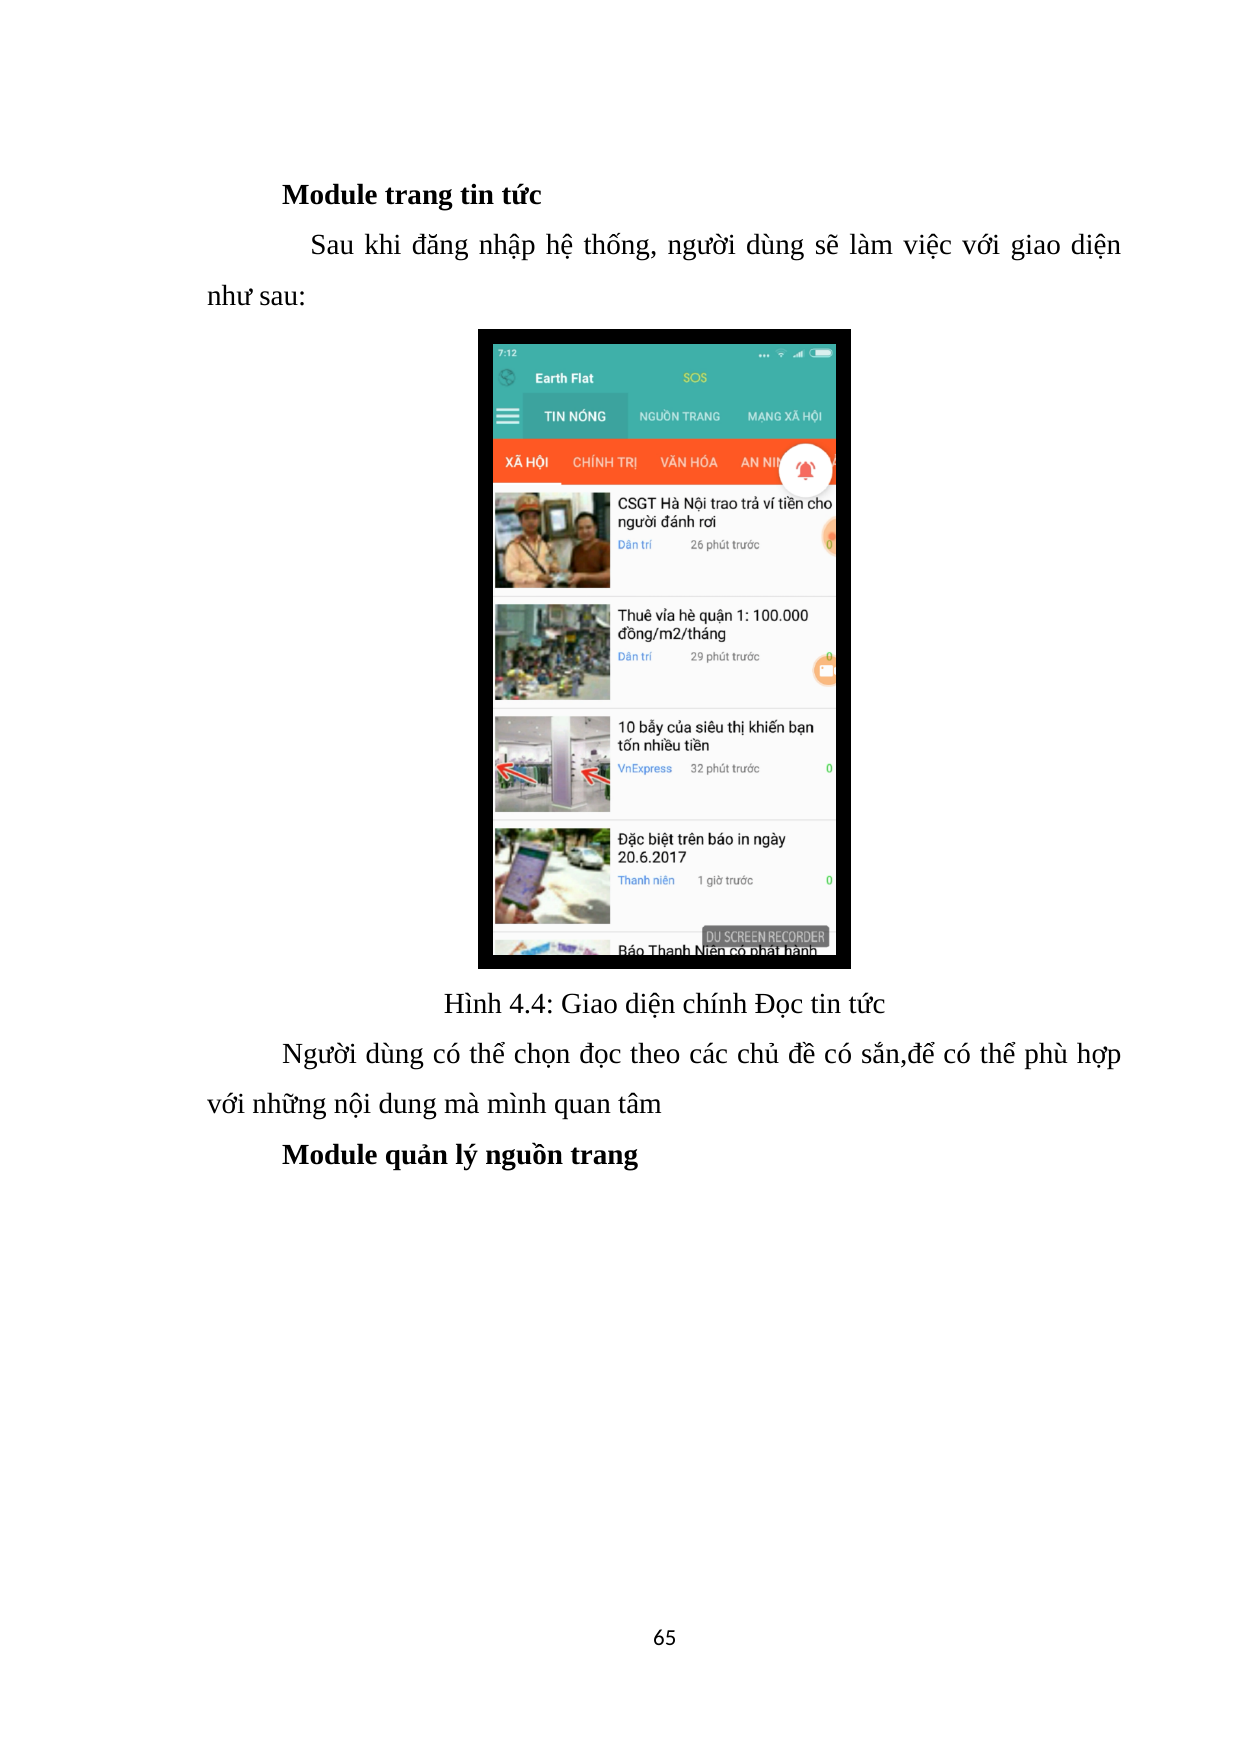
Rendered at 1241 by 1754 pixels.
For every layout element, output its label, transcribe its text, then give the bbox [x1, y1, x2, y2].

text Sau khi đăng nhập hệ thống, người dùng sẽ làm việc với giao diện như sau: [207, 227, 1122, 311]
text Người dùng có thể chọn đọc theo các chủ đề có sắn,để có thể phù hợp với những nội dung mà mình quan tâm [207, 1036, 1122, 1120]
text Module trang tin tức [207, 177, 1122, 211]
picture [493, 344, 836, 955]
text Module quản lý nguồn trang [207, 1137, 1122, 1171]
text Hình 4.4: Giao diện chính Đọc tin tức [207, 986, 1122, 1019]
